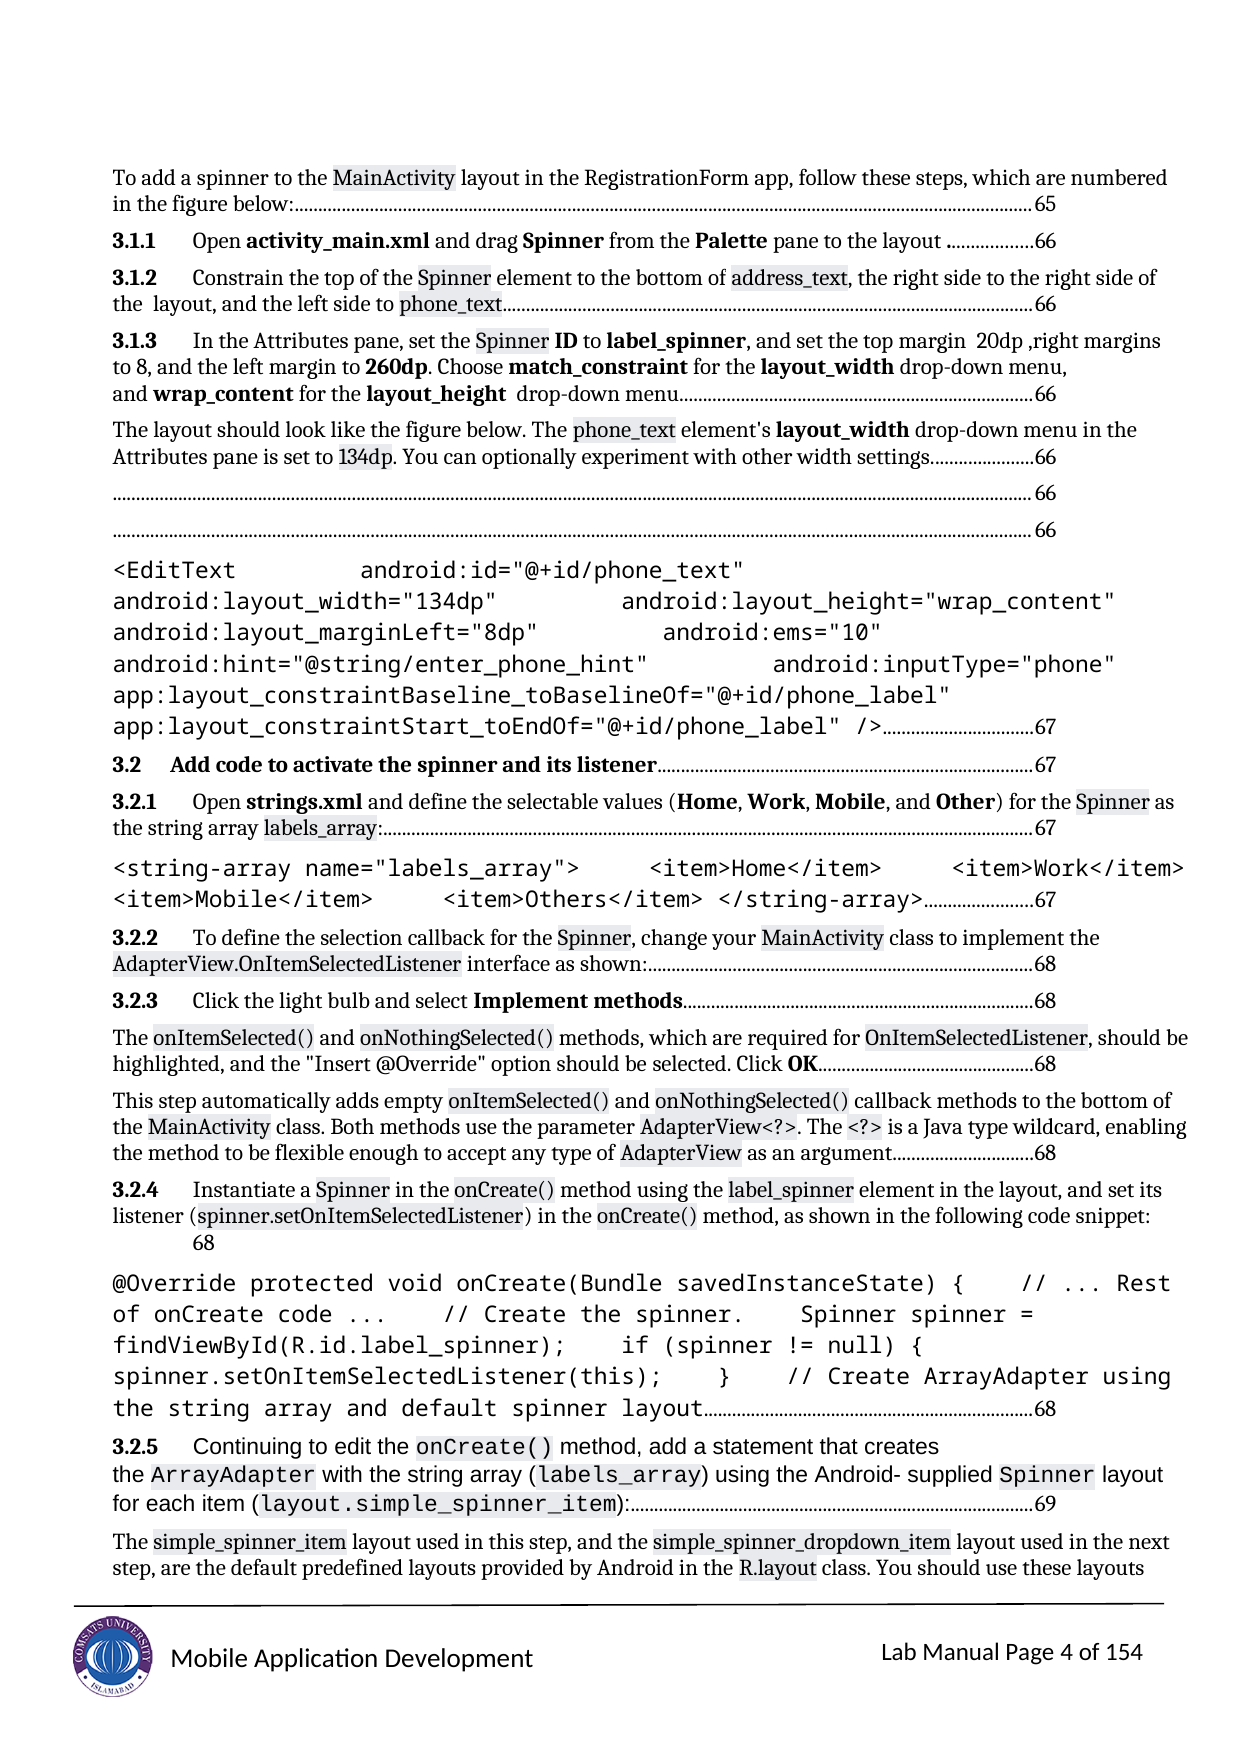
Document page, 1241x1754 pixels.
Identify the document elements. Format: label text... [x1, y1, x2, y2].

text 3.2 Add code to activate the spinner and its listener 67 [112, 752, 1190, 778]
text 3.1.1 Open activity_main.xml and drag Spinner from the Palette pane to the layout . 66 [941, 228, 1190, 254]
text 3.2.5 Continuing to edit the onCreate() method, add a statement that creates the ArrayAdapter with the string array (labels_array) using the Android- supplied Spinner layout for each item (layout.simple_spinner_item): 69 [536, 1433, 1190, 1518]
text To add a spinner to the MainActivity layout in the RegistrationForm app, follow these steps, which are numbered in the figure below: 65 [112, 164, 1190, 217]
text 3.1.2 Constrain the top of the Spinner element to the bottom of address_text, the right side to the right side of the layout, and the left side to phone_text. 66 [112, 264, 1190, 317]
text The onItemSelected() and onNothingSelected() methods, which are required for OnItemSelectedListener, should be highlighted, and the "Insert @Override" option should be selected. Click OK 68 [818, 1024, 1190, 1077]
text 3.2.3 Click the light bulb and select Implement methods. 68 [687, 988, 1190, 1014]
picture [73, 1616, 154, 1697]
text <EditText android:id="@+id/phone_text" android:layout_width="134dp" android:layout_height="wrap_content" android:layout_marginLeft="8dp" android:ems="10" android:hint="@string/enter_phone_hint" android:inputType="phone" app:layout_constraintBaseline_toBaselineOf="@+id/phone_label" app:layout_constraintStart_toEndOf="@+id/phone_label" /> 67 [112, 554, 1190, 741]
text This step automatically adds empty onItemSelected() and onNothingSelected() callback methods to the bottom of the MainActivity class. Both methods use the parameter AdapterView<?>. The <?> is a Java type wildcard, enabling the method to be flexible enough to accept any type of AdapterView as an argument. 68 [112, 1087, 1190, 1167]
text The layout should look like the figure below. The phone_text element's layout_width drop-down menu in the Attributes pane is set to 134dp. You can optionally experiment with other width settings. 66 [112, 417, 1190, 470]
text <string-array name="labels_array"> <item>Home</item> <item>Work</item> <item>Mobile</item> <item>Others</item> </string-array> 67 [112, 852, 1190, 914]
text 3.1.3 In the Attributes pane, set the Spinner ID to label_spinner, and set the top margin 20dp ,right margins to 8, and the left margin to 260dp. Choose match_constraint for the layout_width drop-down menu, and wrap_content for the layout_height drop-down menu. 66 [684, 328, 1190, 407]
text 3.2.1 Open strings.xml and define the selectable values (Home, Work, Mobile, and Other) for the Spinner as the string array labels_array: 67 [112, 788, 1190, 841]
text 3.2.2 To define the selection callback for the Spinner, change your MainActivity class to implement the AdapterView.OnItemSelectedListener interface as shown: 68 [112, 924, 1190, 977]
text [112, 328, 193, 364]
text 3.2.4 Instantiate a Spinner in the onCreate() method using the label_spinner element in the layout, and set its listener (spinner.setOnItemSelectedListener) in the onCreate() method, as shown in the following code snippet: 68 [112, 1177, 1190, 1256]
text 66 [112, 517, 1190, 543]
text @Override protected void onCreate(Bundle savedInstanceState) { // ... Rest of onCreate code ... // Create the spinner. Spinner spinner = findViewById(R.id.label_spinner); if (spinner != null) { spinner.setOnItemSelectedListener(this); } // Create ArrayAdapter using the string array and default spinner layout 68 [112, 1266, 1190, 1423]
text 66 [112, 480, 1190, 507]
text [112, 1528, 1190, 1581]
